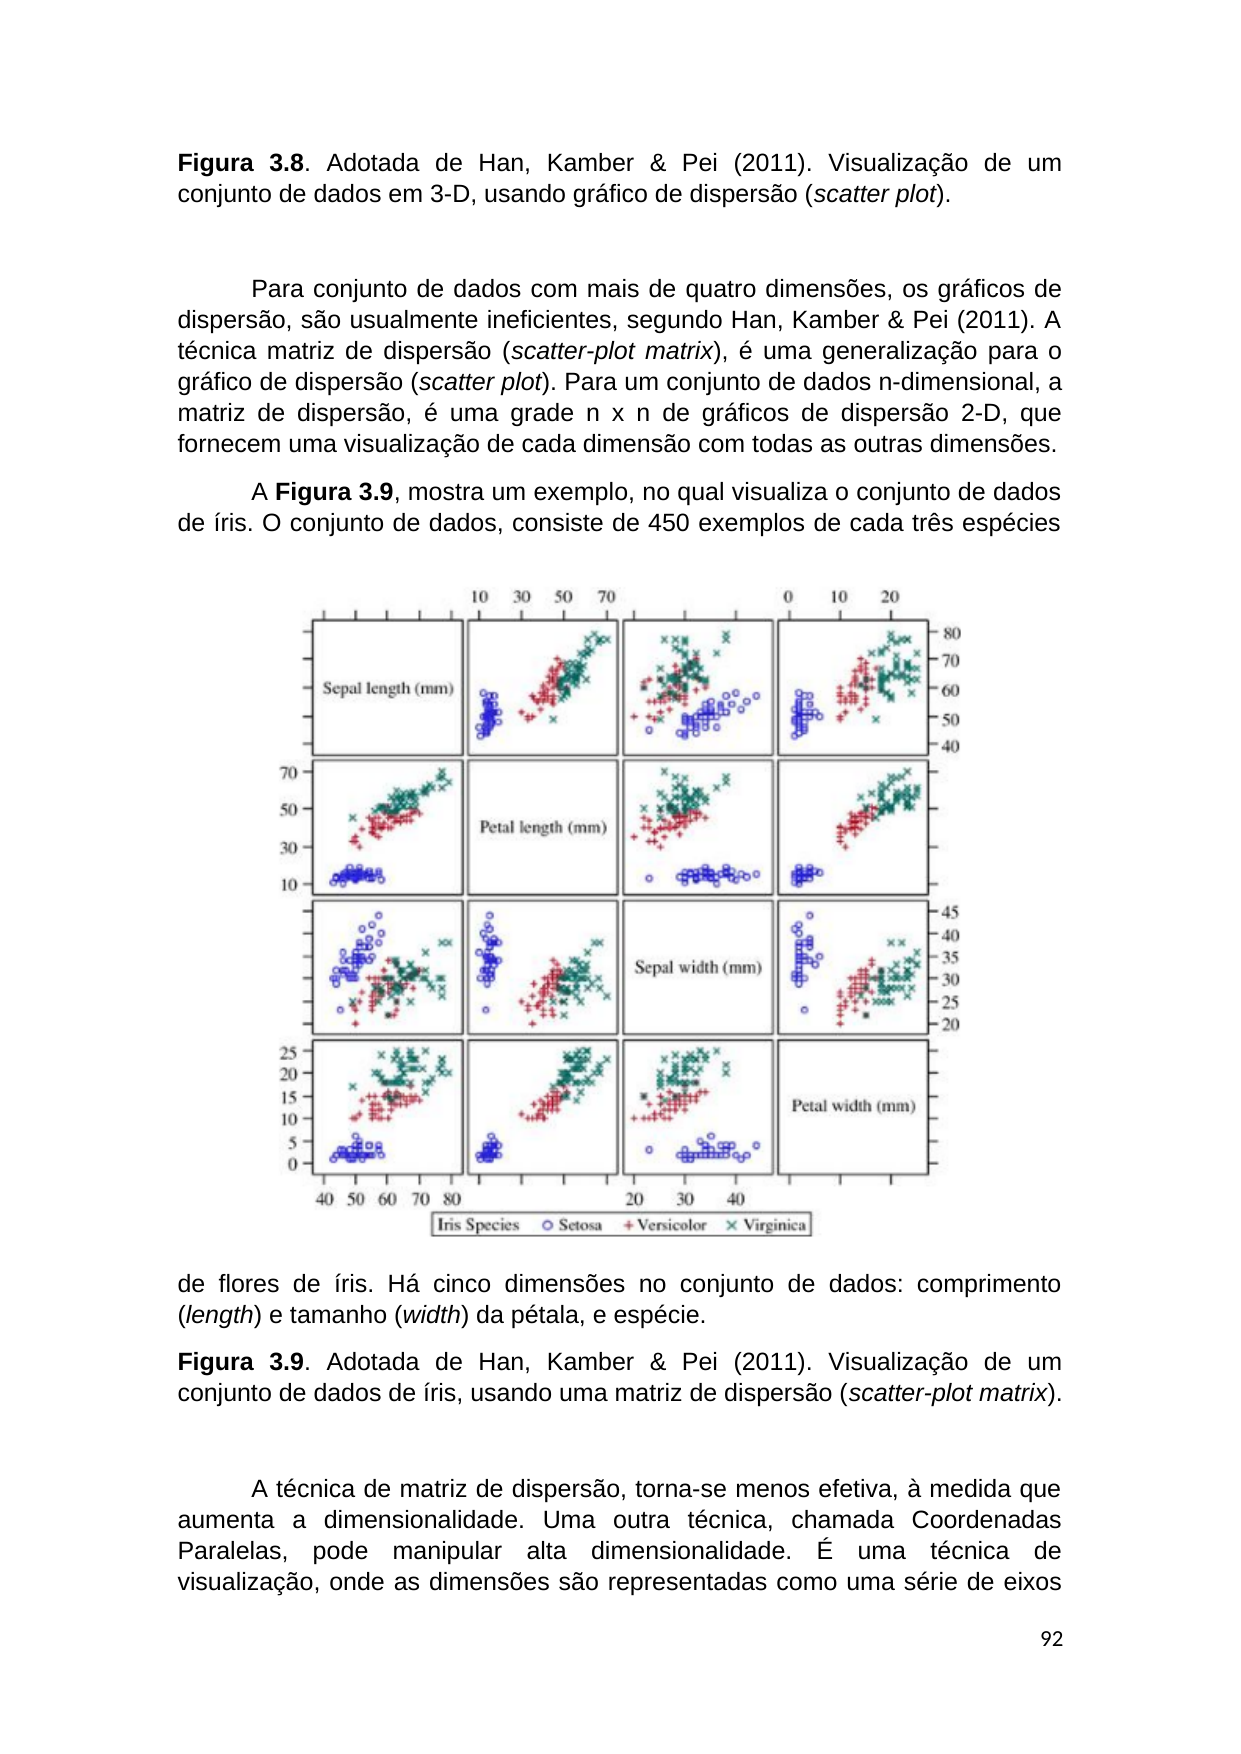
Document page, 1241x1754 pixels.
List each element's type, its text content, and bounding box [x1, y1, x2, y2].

text Figura 3.8. Adotada de Han, Kamber & Pei (2011). Visualização de um conjunto de dados em 3-D, usando gráfico de dispersão (scatter plot). [177, 148, 1063, 207]
text Para conjunto de dados com mais de quatro dimensões, os gráficos de dispersão, são usualmente ineficientes, segundo Han, Kamber & Pei (2011). A técnica matriz de dispersão (scatter-plot matrix), é uma generalização para o gráfico de dispersão (scatter plot). Para um conjunto de dados n-dimensional, a matriz de dispersão, é uma grade n x n de gráficos de dispersão 2-D, que fornecem uma visualização de cada dimensão com todas as outras dimensões. [177, 274, 1063, 458]
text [177, 1474, 1063, 1596]
picture [271, 575, 974, 1254]
text Figura 3.9. Adotada de Han, Kamber & Pei (2011). Visualização de um conjunto de dados de íris, usando uma matriz de dispersão (scatter-plot matrix). [177, 1347, 1063, 1407]
